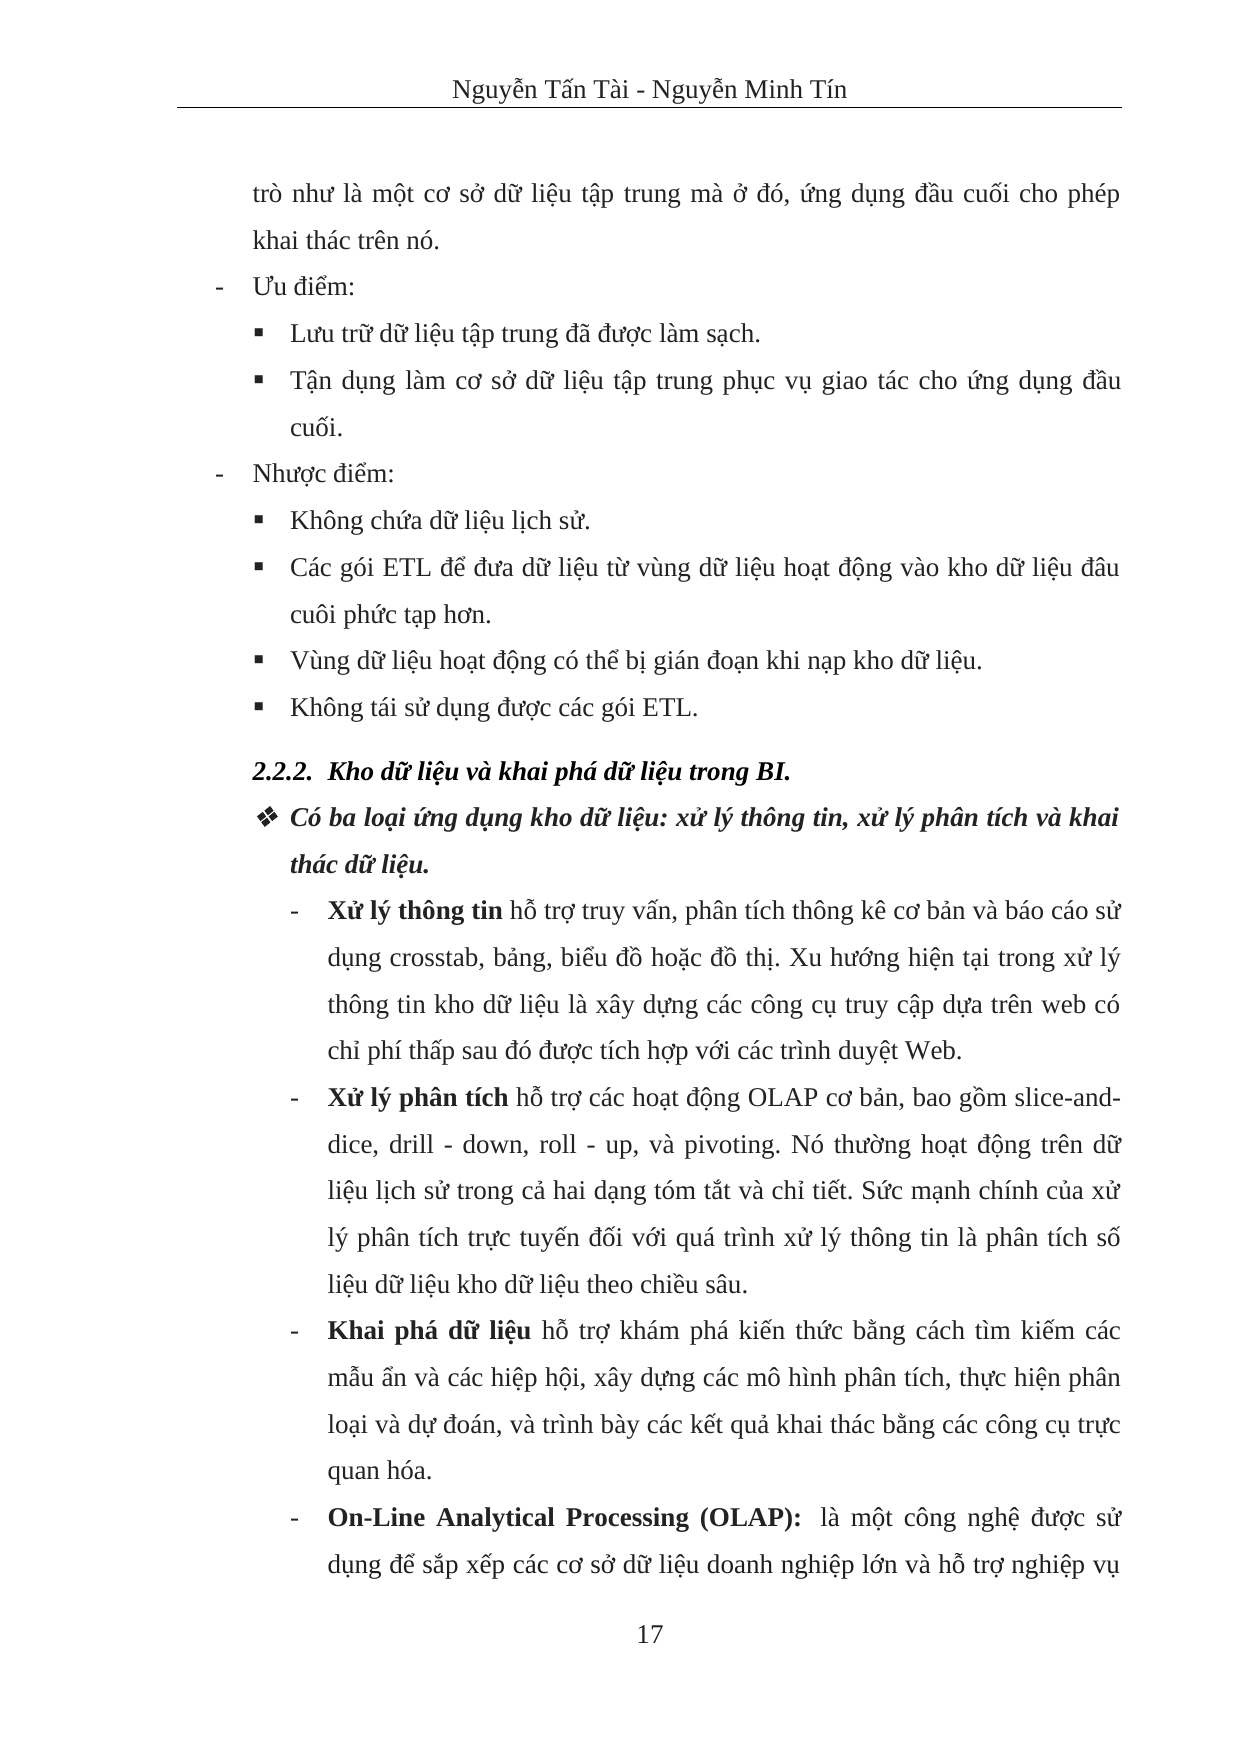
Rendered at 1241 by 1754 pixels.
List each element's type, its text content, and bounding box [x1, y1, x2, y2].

list Nhược điểm: [215, 457, 1122, 489]
list Khai phá dữ liệu hỗ trợ khám phá kiến thức bằng cách tìm kiếm các mẫu ẩn và các hiệp hội, xây dựng các mô hình phân tích, thực hiện phân loại và dự đoán, và trình bày các kết quả khai thác bằng các công cụ trực quan hóa. [290, 1314, 1122, 1486]
list Các gói ETL để đưa dữ liệu từ vùng dữ liệu hoạt động vào kho dữ liệu đâu cuôi phức tạp hơn. [252, 551, 1122, 629]
list Ưu điểm: [215, 271, 1122, 302]
subtitle Kho dữ liệu và khai phá dữ liệu trong BI. [252, 755, 1122, 786]
list Vùng dữ liệu hoạt động có thể bị gián đoạn khi nạp kho dữ liệu. [252, 644, 1122, 676]
list Có ba loại ứng dụng kho dữ liệu: xử lý thông tin, xử lý phân tích và khai thác dữ liệu. [252, 801, 1122, 879]
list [215, 177, 1122, 255]
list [290, 1501, 1122, 1579]
list Tận dụng làm cơ sở dữ liệu tập trung phục vụ giao tác cho ứng dụng đầu cuối. [252, 364, 1122, 442]
list Xử lý phân tích hỗ trợ các hoạt động OLAP cơ bản, bao gồm slice-and-dice, drill - down, roll - up, và pivoting. Nó thường hoạt động trên dữ liệu lịch sử trong cả hai dạng tóm tắt và chỉ tiết. Sức mạnh chính của xử lý phân tích trực tuyến đối với quá trình xử lý thông tin là phân tích số liệu dữ liệu kho dữ liệu theo chiều sâu. [290, 1081, 1122, 1299]
list Xử lý thông tin hỗ trợ truy vấn, phân tích thông kê cơ bản và báo cáo sử dụng crosstab, bảng, biểu đồ hoặc đồ thị. Xu hướng hiện tại trong xử lý thông tin kho dữ liệu là xây dựng các công cụ truy cập dựa trên web có chỉ phí thấp sau đó được tích hợp với các trình duyệt Web. [290, 894, 1122, 1066]
list Lưu trữ dữ liệu tập trung đã được làm sạch. [252, 317, 1122, 348]
list Không tái sử dụng được các gói ETL. [252, 691, 1122, 723]
list Không chứa dữ liệu lịch sử. [252, 504, 1122, 535]
